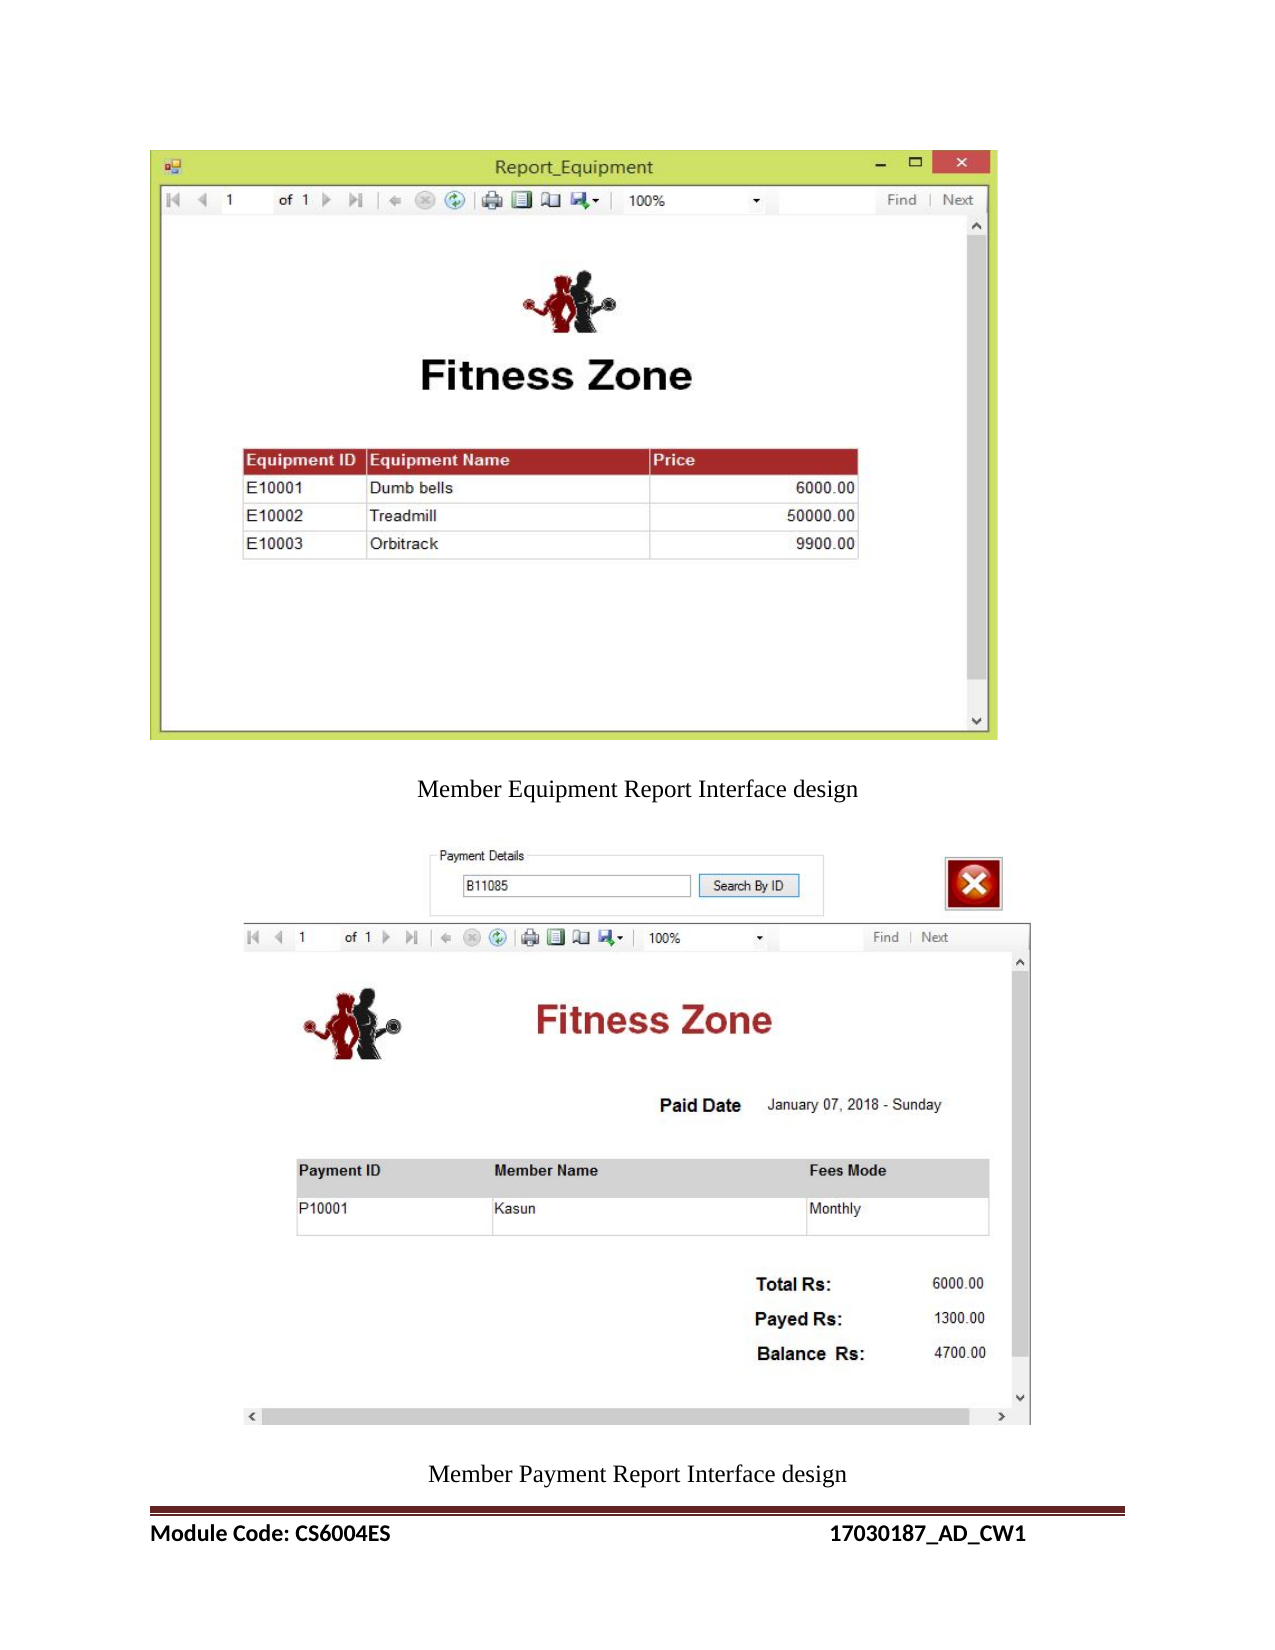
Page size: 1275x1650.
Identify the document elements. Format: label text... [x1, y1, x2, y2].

text Member Equipment Report Interface design [150, 774, 1125, 803]
picture [150, 150, 998, 740]
picture [243, 838, 1032, 1425]
text Member Payment Report Interface design [150, 1459, 1125, 1488]
